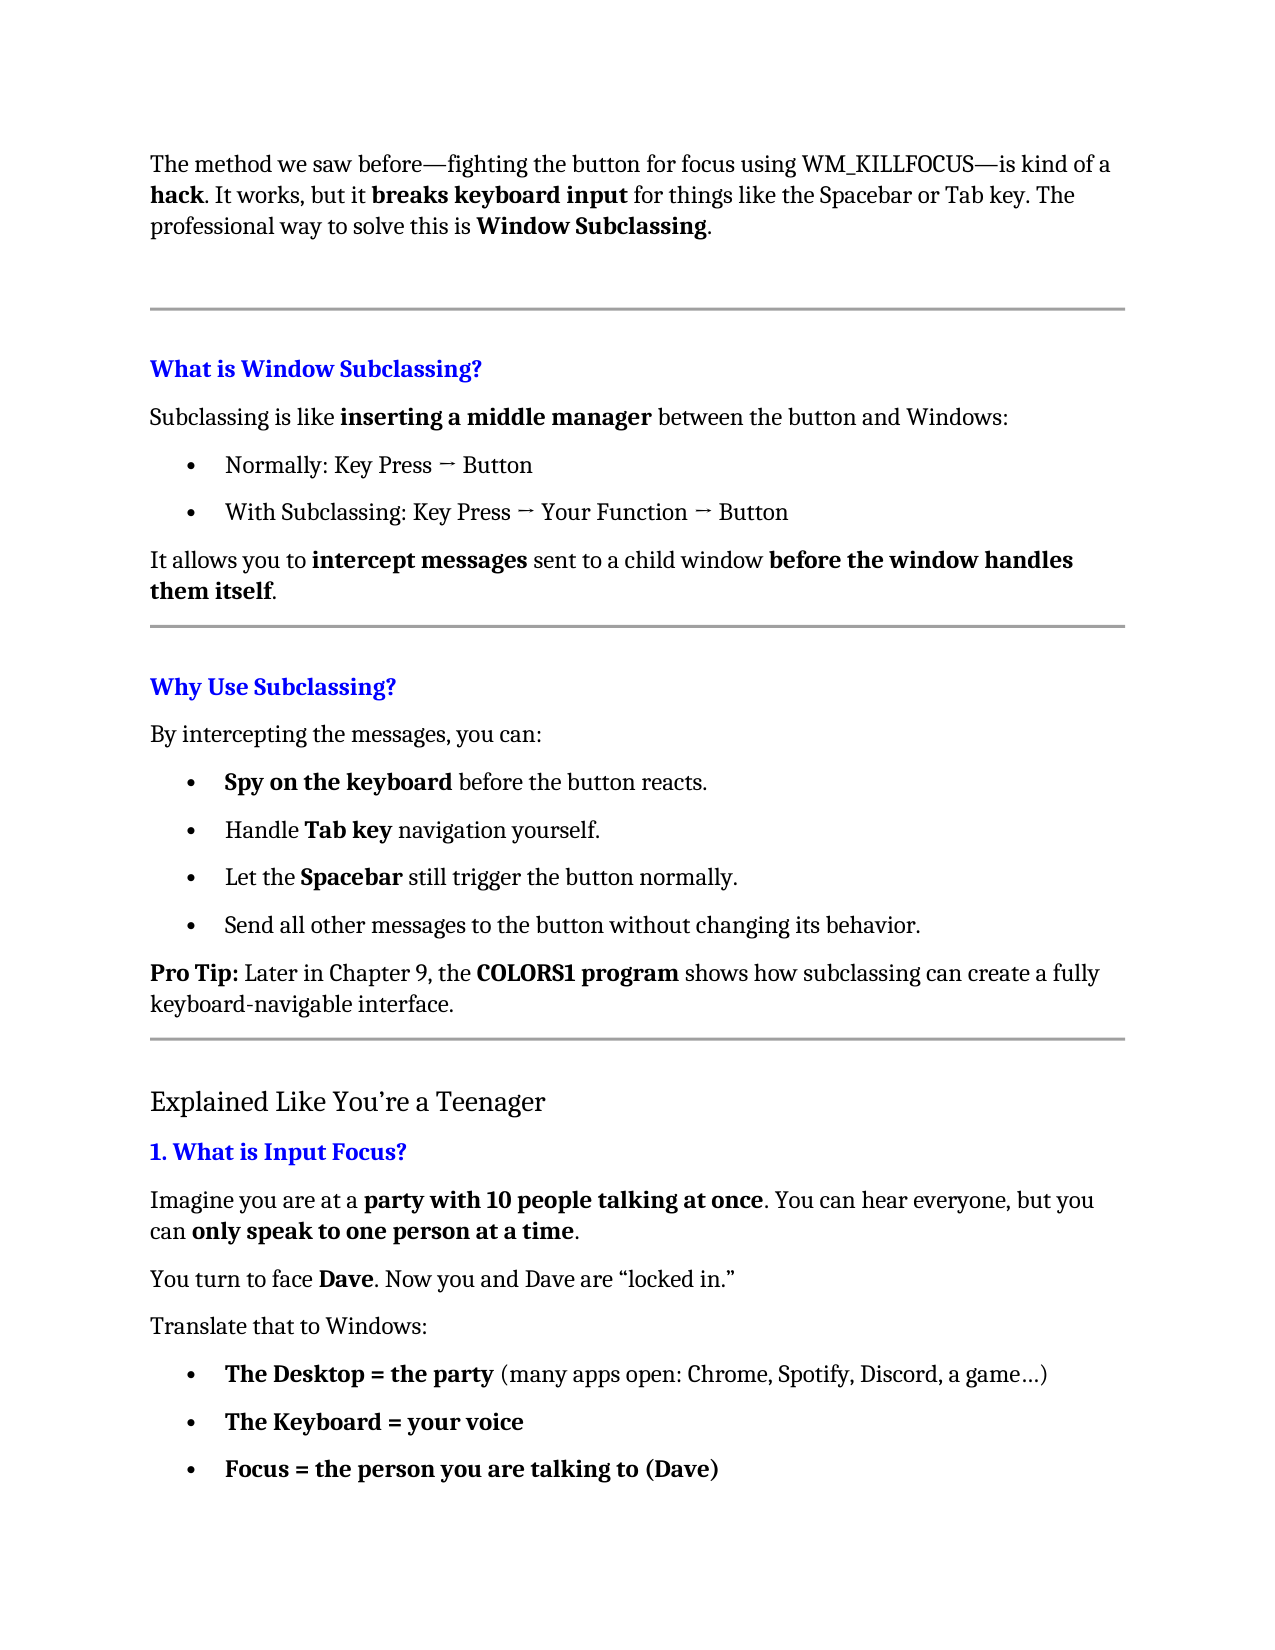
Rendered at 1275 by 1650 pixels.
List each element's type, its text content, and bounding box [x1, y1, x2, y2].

text Why Use Subclassing? [150, 672, 1125, 701]
list Handle Tab key navigation yourself. [187, 816, 1125, 844]
list Send all other messages to the button without changing its behavior. [187, 911, 1125, 940]
text Explained Like You’re a Teenager [150, 1085, 1125, 1119]
text Translate that to Windows: [150, 1312, 1125, 1341]
text Subclassing is like inserting a middle manager between the button and Windows: [150, 403, 1125, 432]
text It allows you to intercept messages sent to a child window before the window handles them itself. [150, 546, 1125, 606]
text The method we saw before—fighting the button for focus using WM_KILLFOCUS—is kind of a hack. It works, but it breaks keyboard input for things like the Spacebar or Tab key. The professional way to solve this is Window Subclassing. [150, 150, 1125, 241]
text By intercepting the messages, you can: [150, 720, 1125, 749]
list Let the Spacebar still trigger the button normally. [187, 863, 1125, 892]
list The Keyboard = your voice [187, 1408, 1125, 1436]
list Focus = the person you are talking to (Dave) [187, 1455, 1125, 1484]
text You turn to face Dave. Now you and Dave are “locked in.” [150, 1264, 1125, 1293]
text Pro Tip: Later in Chapter 9, the COLORS1 program shows how subclassing can create a fully keyboard-navigable interface. [150, 959, 1125, 1018]
text What is Window Subclassing? [150, 355, 1125, 384]
text 1. What is Input Focus? [150, 1138, 1125, 1167]
text Imagine you are at a party with 10 people talking at once. You can hear everyone, but you can only speak to one person at a time. [150, 1186, 1125, 1246]
list With Subclassing: Key Press → Your Function → Button [187, 498, 1125, 527]
list The Desktop = the party (many apps open: Chrome, Spotify, Discord, a game…) [187, 1360, 1125, 1389]
list Normally: Key Press → Button [187, 451, 1125, 479]
list Spy on the keyboard before the button reacts. [187, 768, 1125, 797]
